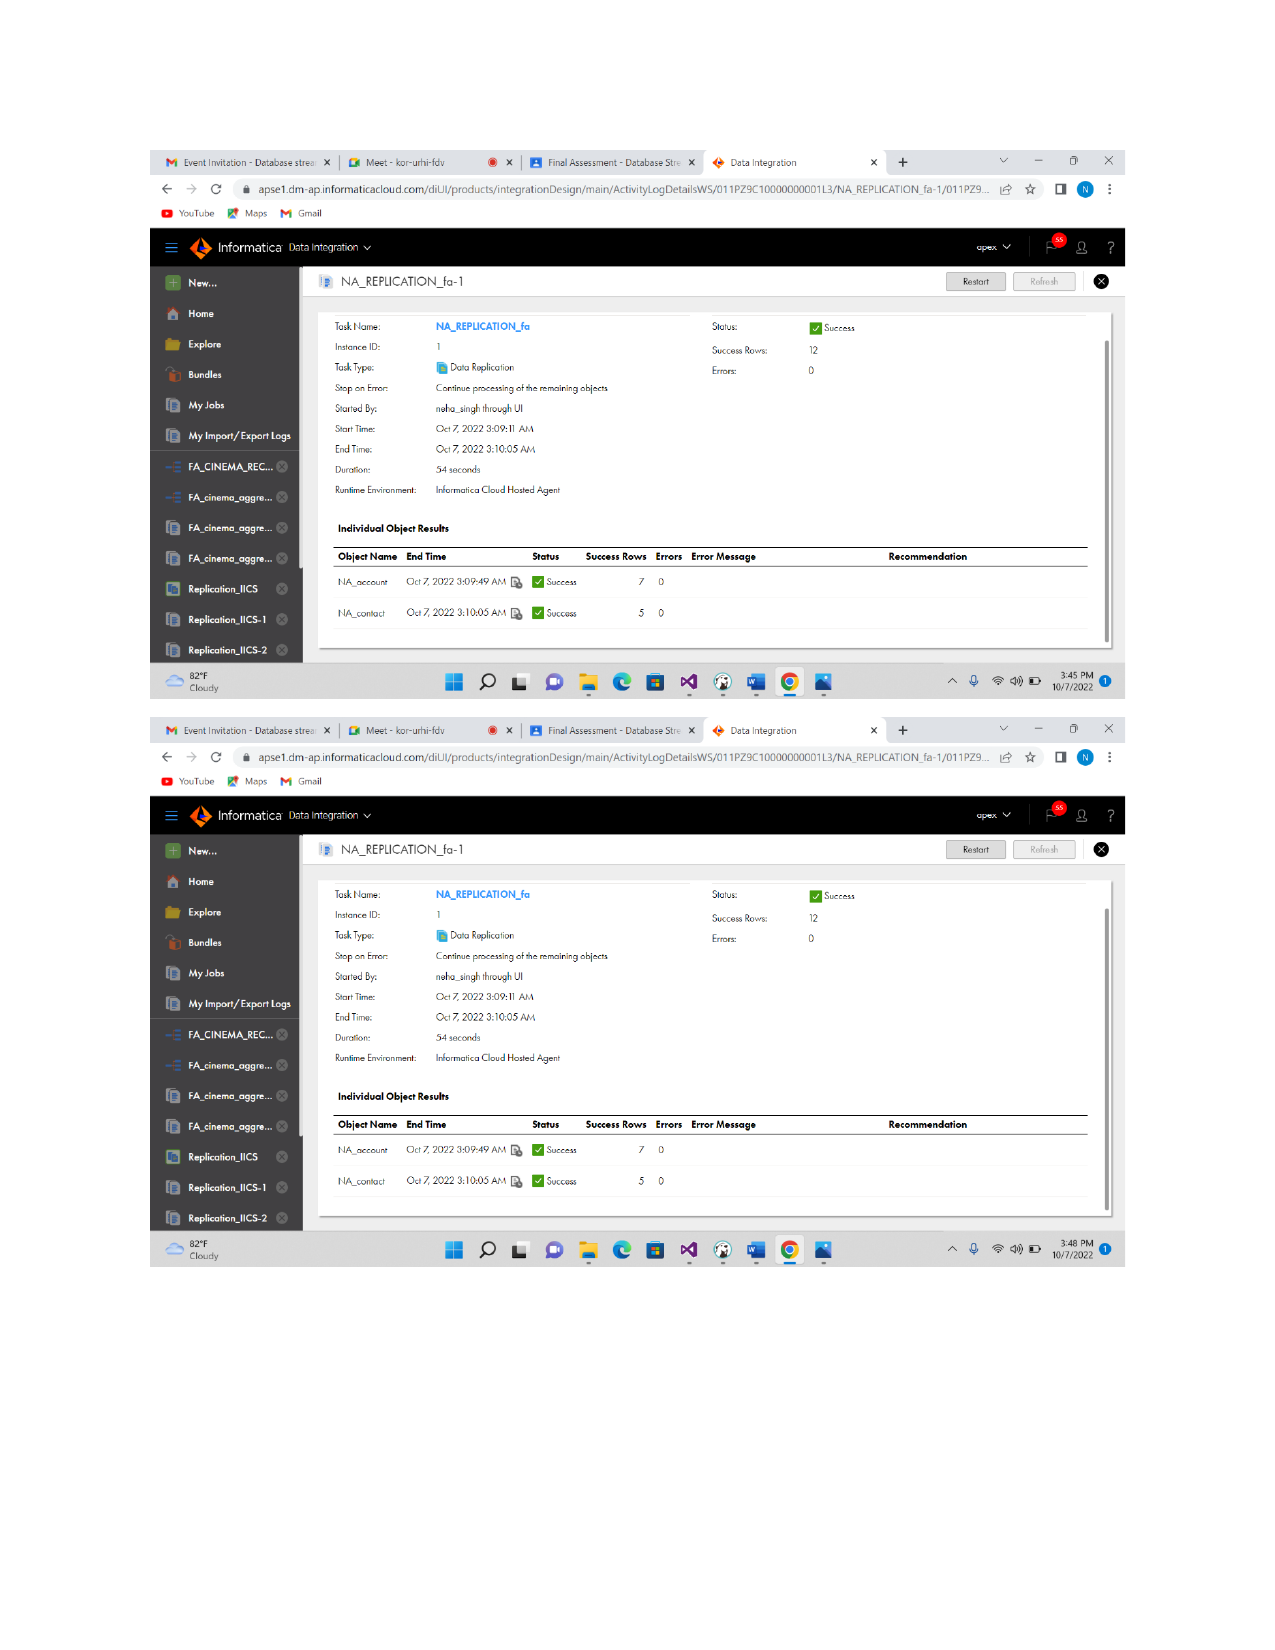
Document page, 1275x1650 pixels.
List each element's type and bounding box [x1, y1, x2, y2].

picture [150, 150, 1125, 699]
picture [150, 717, 1125, 1267]
